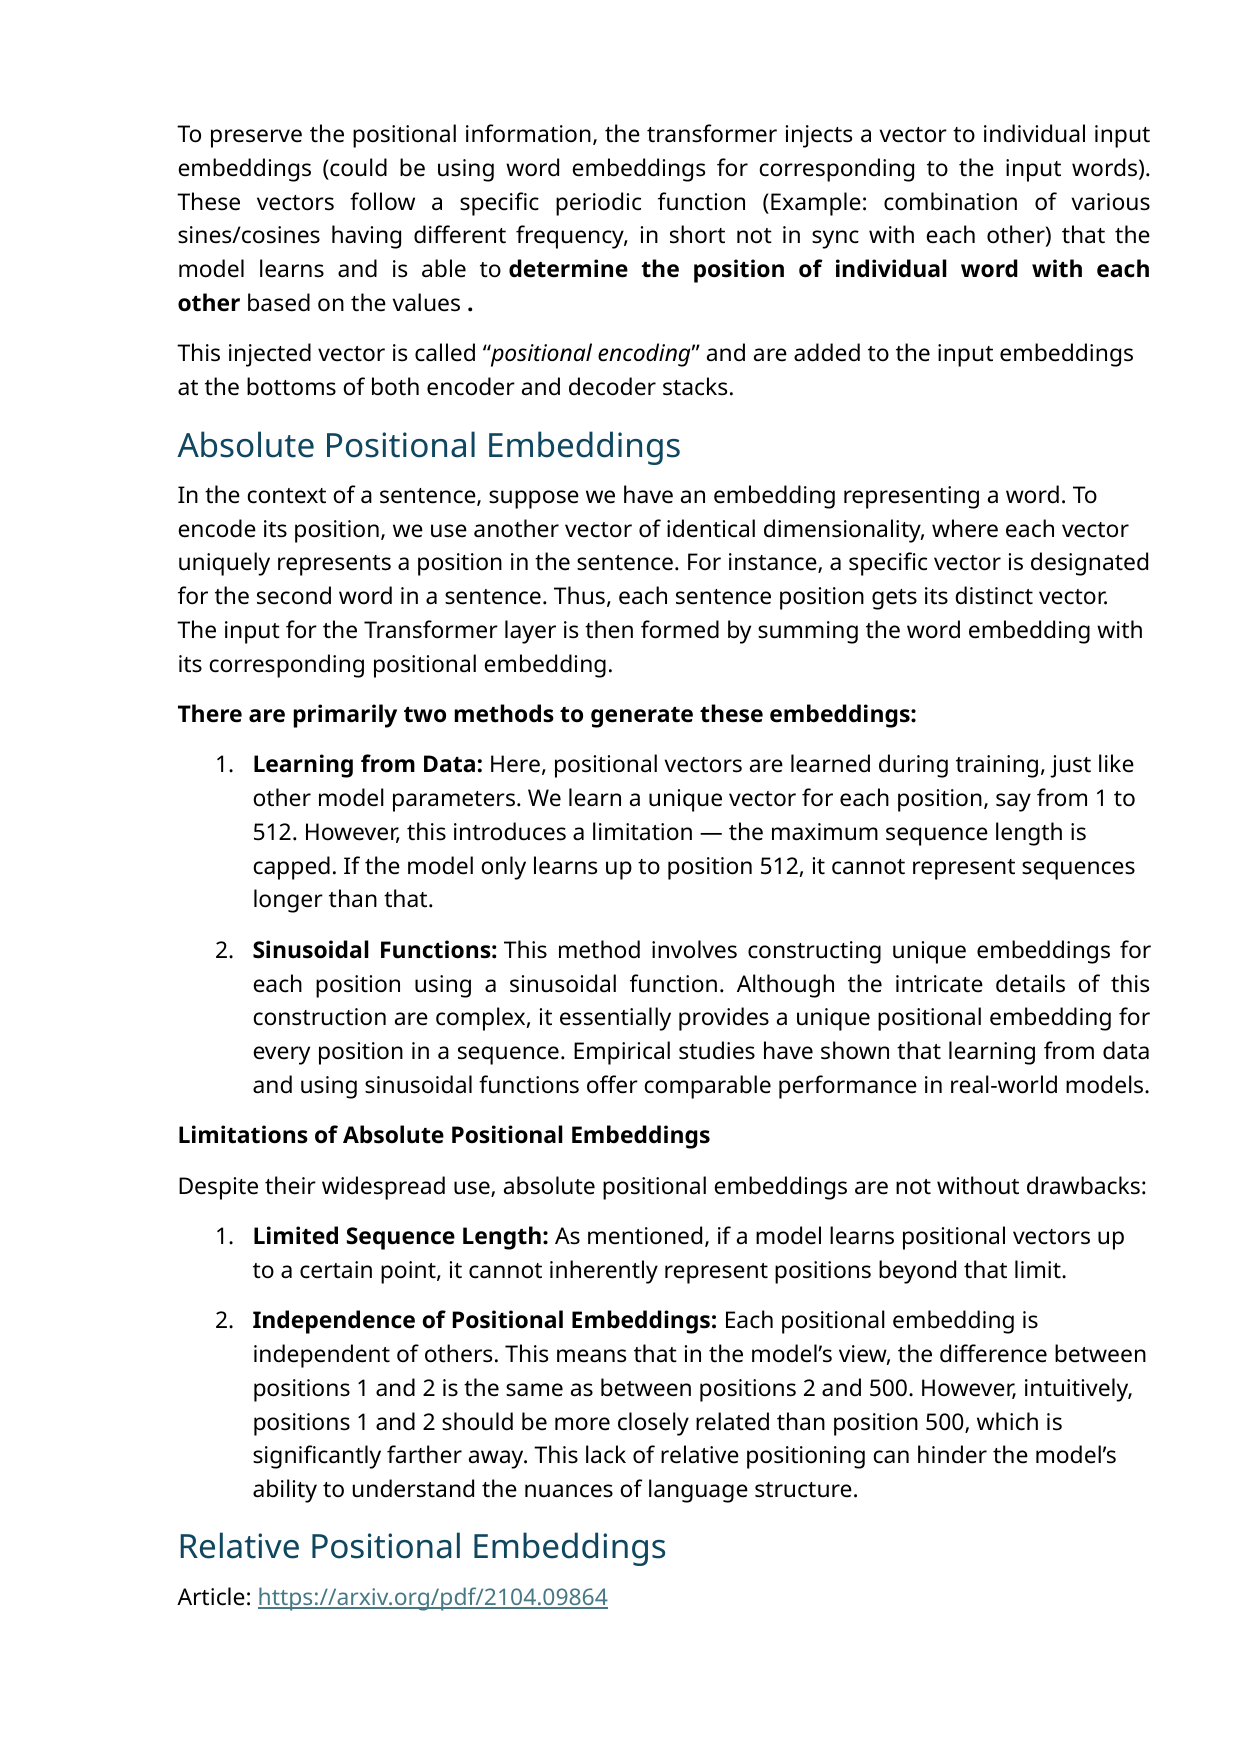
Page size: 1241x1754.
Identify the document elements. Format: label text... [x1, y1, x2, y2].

text Limitations of Absolute Positional Embeddings [177, 1237, 1152, 1268]
text Despite their widespread use, absolute positional embeddings are not without drawbacks: [177, 1287, 1152, 1319]
list Learning from Data: Here, positional vectors are learned during training, just like other model parameters. We learn a unique vector for each position, say from 1 to 512. However, this introduces a limitation — the maximum sequence length is capped. If the model only learns up to position 512, it cannot represent sequences longer than that. [215, 866, 1152, 1032]
text This injected vector is called “positional encoding” and are added to the input embeddings at the bottoms of both encoder and decoder stacks. [177, 455, 1152, 520]
text In the context of a sentence, suppose we have an embedding representing a word. To encode its position, we use another vector of identical dimensionality, where each vector uniquely represents a position in the sentence. For instance, a specific vector is designated for the second word in a sentence. Thus, each sentence position gets its distinct vector. The input for the Transformer layer is then formed by summing the word embedding with its corresponding positional embedding. [177, 597, 1152, 797]
text There are primarily two methods to generate these embeddings: [177, 816, 1152, 847]
list Sinusoidal Functions: This method involves constructing unique embeddings for each position using a sinusoidal function. Although the intricate details of this construction are complex, it essentially provides a unique positional embedding for every position in a sequence. Empirical studies have shown that learning from data and using sinusoidal functions offer comparable performance in real-world models. [215, 1052, 1152, 1218]
subtitle Absolute Positional Embeddings [177, 539, 1152, 585]
text To preserve the positional information, the transformer injects a vector to individual input embeddings (could be using word embeddings for corresponding to the input words). These vectors follow a specific periodic function (Example: combination of various sines/cosines having different frequency, in short not in sync with each other) that the model learns and is able to determine the position of individual word with each other based on the values . [177, 236, 1152, 436]
list Limited Sequence Length: As mentioned, if a model learns positional vectors up to a certain point, it cannot inherently represent positions beyond that limit. [215, 1338, 1152, 1403]
list Independence of Positional Embeddings: Each positional embedding is independent of others. This means that in the model’s view, the difference between positions 1 and 2 is the same as between positions 2 and 500. However, intuitively, positions 1 and 2 should be more closely related than position 500, which is significantly farther away. This lack of relative positioning can hinder the model’s ability to understand the nuances of language structure. [215, 1422, 1152, 1622]
text Word embedding on their own lack any positional information which is achieved in RNNs by virtue of their sequential nature. Meanwhile in self-attention, due to softmax, any such positional information is lost. [177, 118, 1152, 217]
